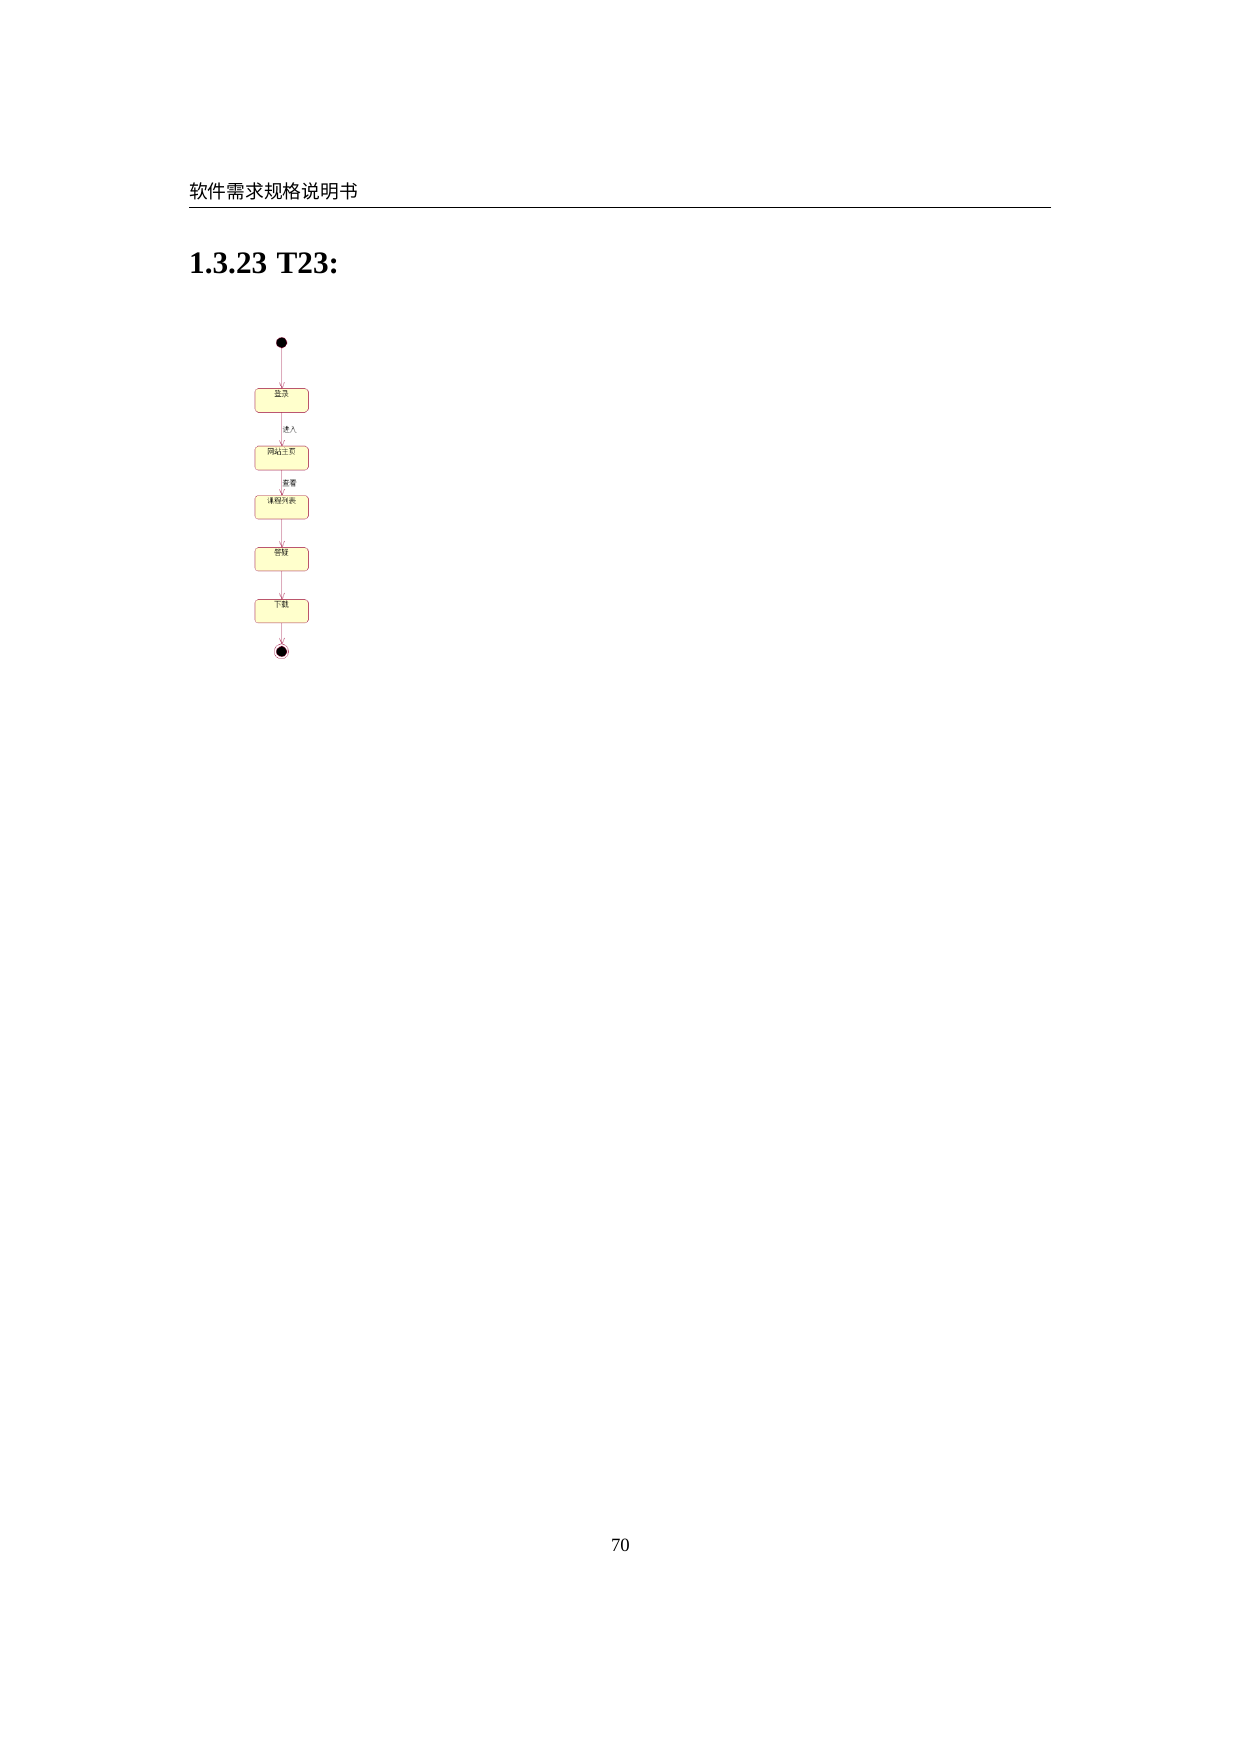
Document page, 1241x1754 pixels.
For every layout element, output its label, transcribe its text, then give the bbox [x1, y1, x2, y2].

picture [188, 308, 394, 686]
subtitle T23: [189, 244, 1051, 280]
